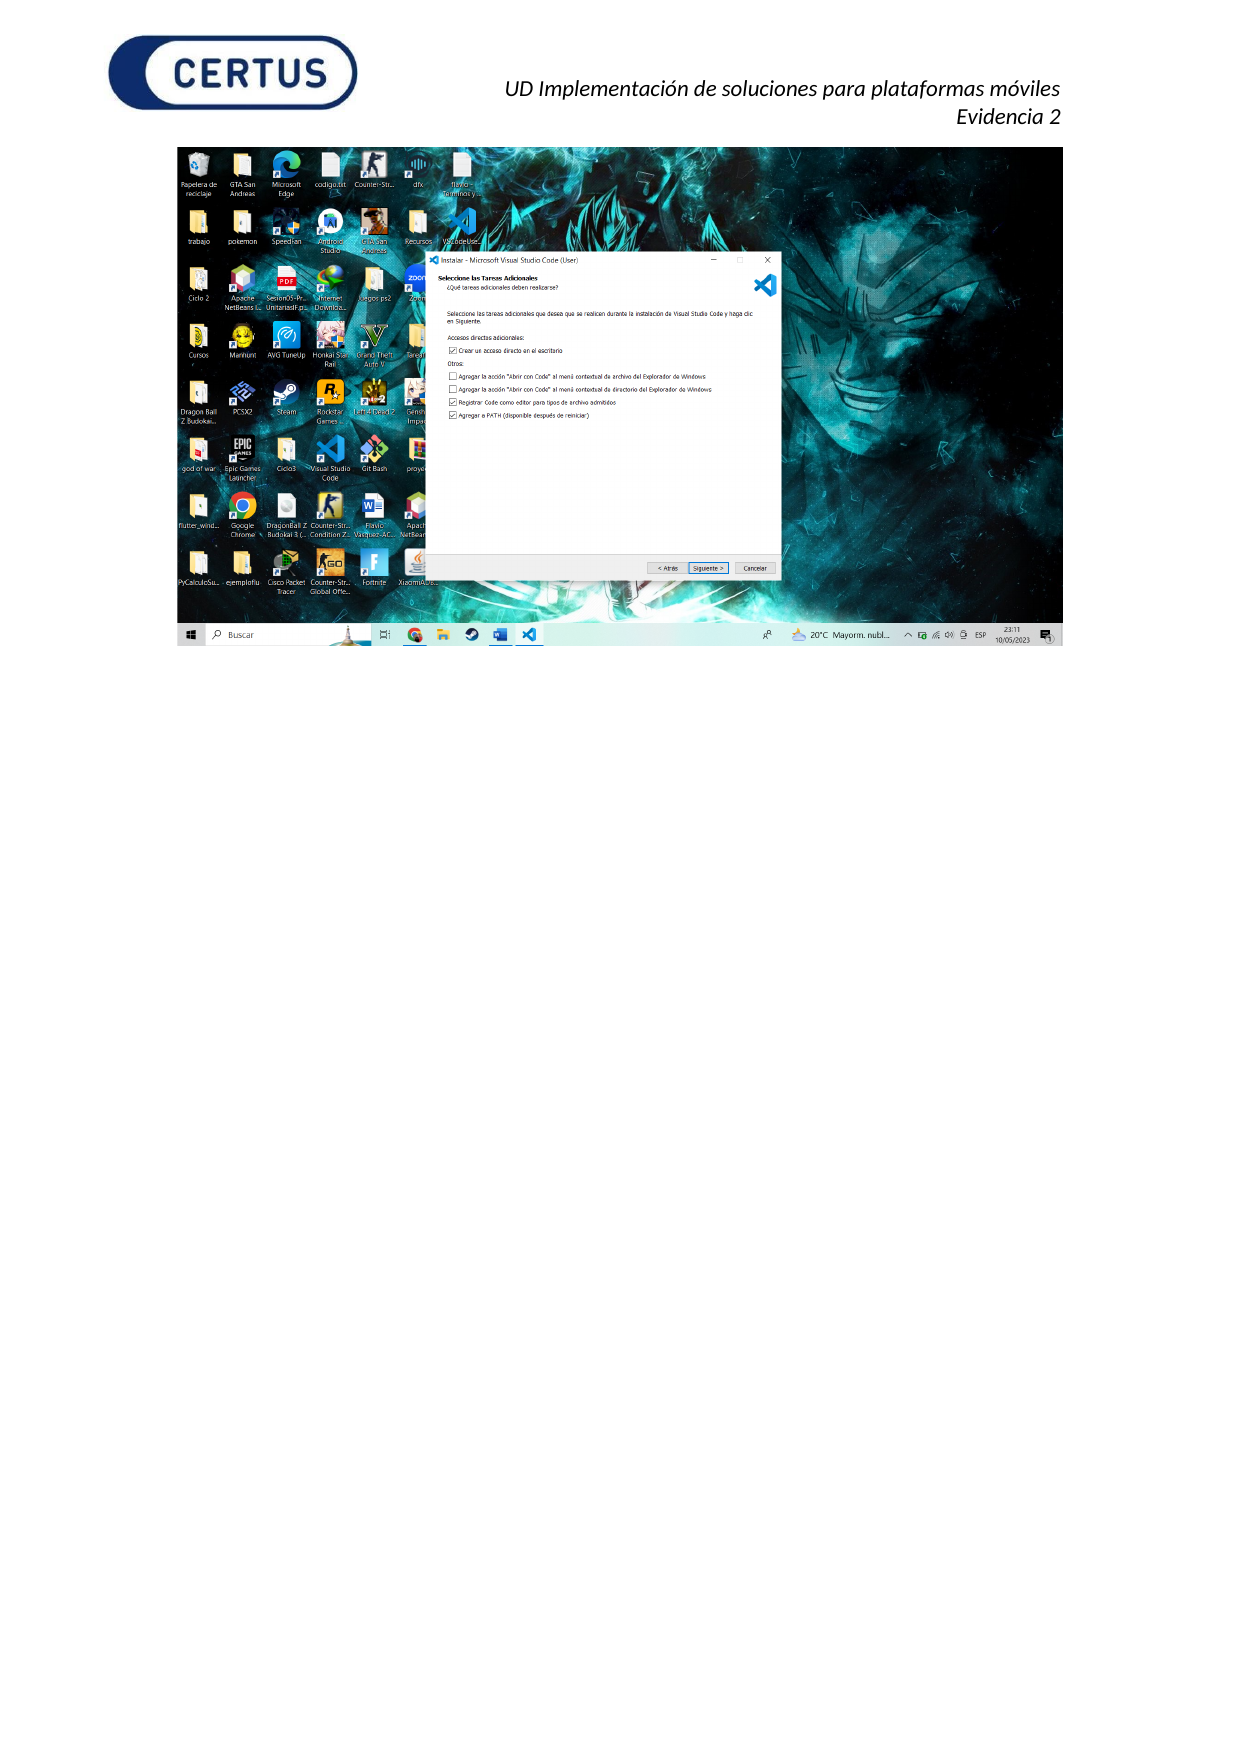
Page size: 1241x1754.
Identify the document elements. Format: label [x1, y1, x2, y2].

picture [177, 147, 1063, 646]
picture [103, 34, 359, 112]
